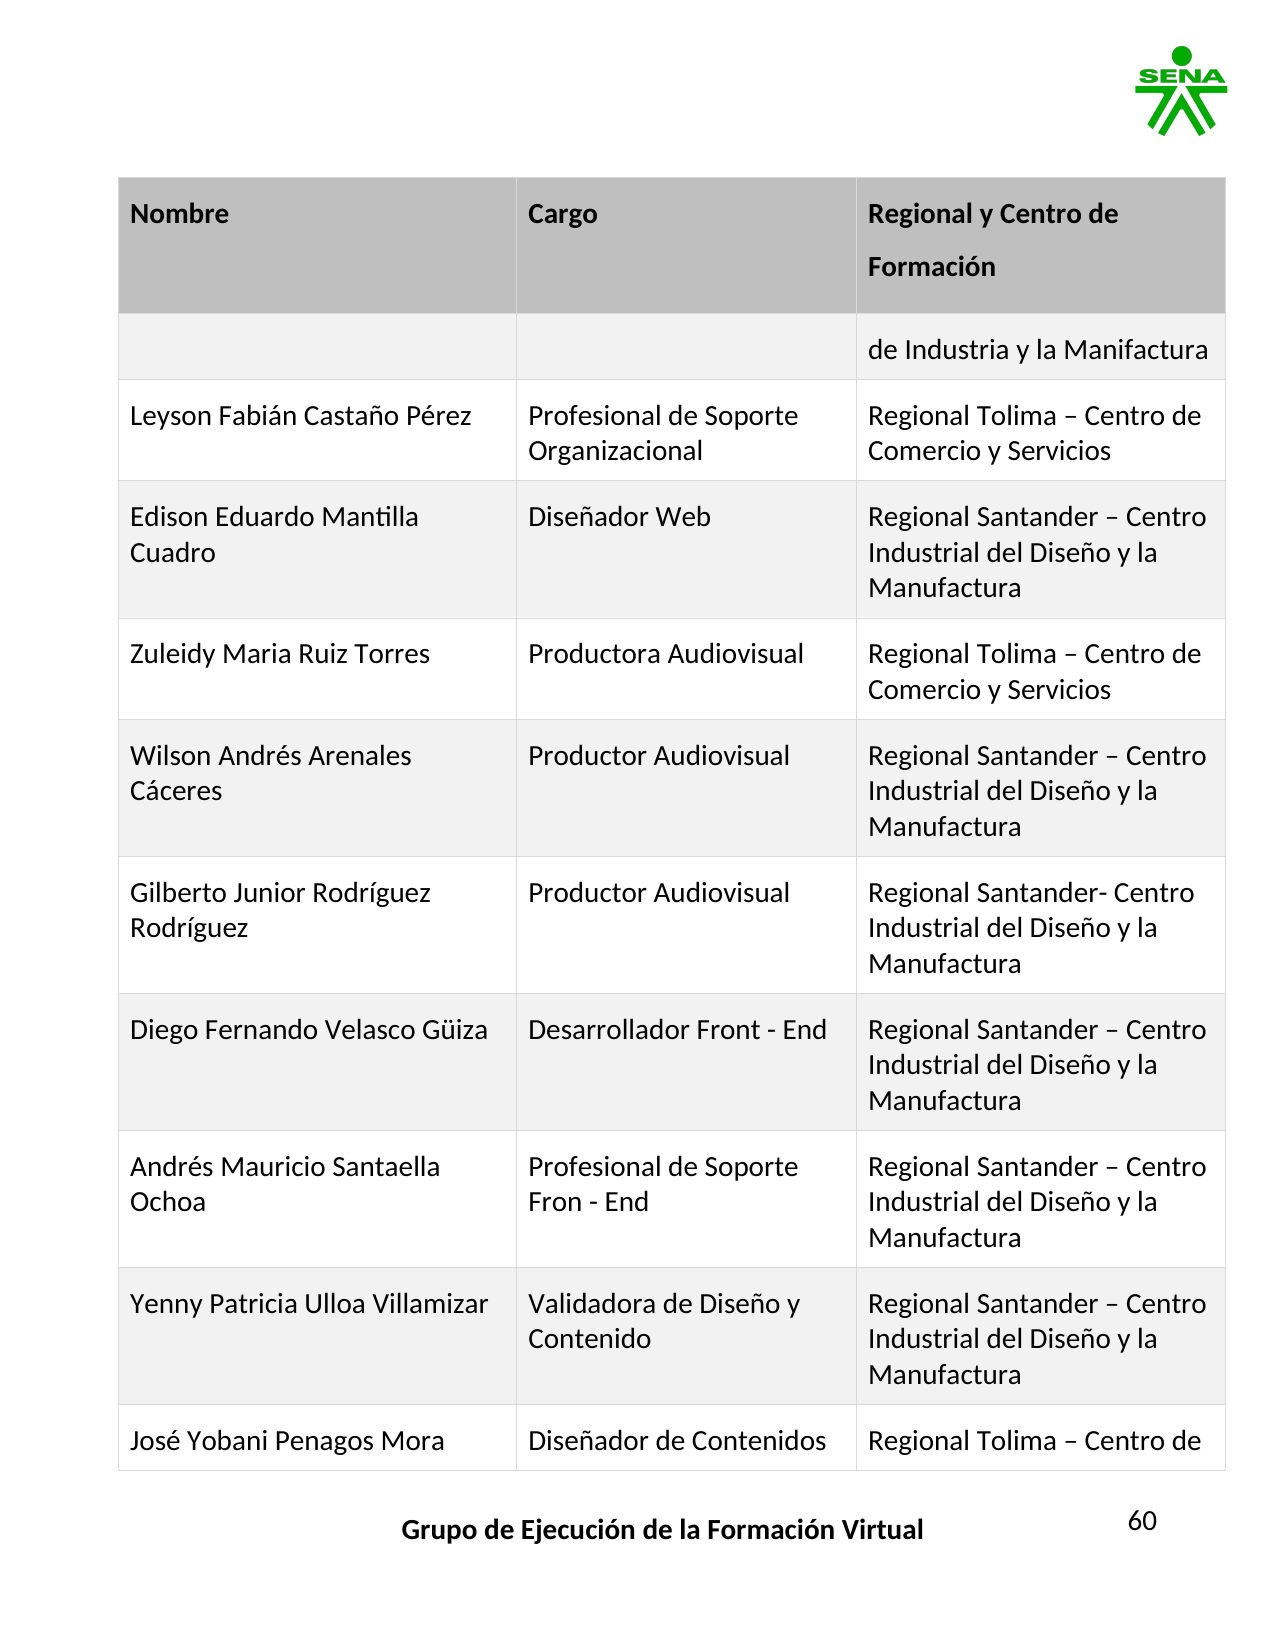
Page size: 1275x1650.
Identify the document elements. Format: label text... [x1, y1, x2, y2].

table_cell Profesional de Soporte Fron - End [517, 1131, 856, 1267]
table_cell Diseñador Web [517, 481, 856, 617]
table_cell Regional Santander – Centro Industrial del Diseño y la Manufactura [857, 481, 1225, 617]
table_cell Zuleidy Maria Ruiz Torres [119, 619, 516, 719]
table_cell Andrés Mauricio Santaella Ochoa [119, 1131, 516, 1267]
table_cell Yenny Patricia Ulloa Villamizar [119, 1268, 516, 1404]
table_cell Regional Santander – Centro Industrial del Diseño y la Manufactura [857, 1268, 1225, 1404]
table_header Regional y Centro de Formación [857, 178, 1225, 313]
table_cell Productor Audiovisual [517, 857, 856, 993]
table_header Cargo [517, 178, 856, 313]
table_cell Francisco José Lizcano Reyes [119, 314, 516, 379]
table_cell Productora Audiovisual [517, 619, 856, 719]
table_cell Regional Santander – Centro Industrial del Diseño y la Manufactura [857, 720, 1225, 856]
table_cell Gilberto Junior Rodríguez Rodríguez [119, 857, 516, 993]
table_cell Validadora de Diseño y Contenido [517, 1268, 856, 1404]
table_cell Regional Tolima – Centro de Comercio y Servicios [857, 1405, 1225, 1470]
table_cell Diego Fernando Velasco Güiza [119, 994, 516, 1130]
table_cell Regional Santander – Centro de Industria y la Manifactura [857, 314, 1225, 379]
table_cell Responsable del Equipo [517, 314, 856, 379]
table_cell Regional Tolima – Centro de Comercio y Servicios [857, 619, 1225, 719]
picture [1135, 46, 1228, 136]
table_header Nombre [119, 178, 516, 313]
table_cell Edison Eduardo Mantilla Cuadro [119, 481, 516, 617]
table_cell Regional Santander – Centro Industrial del Diseño y la Manufactura [857, 1131, 1225, 1267]
table_cell Regional Santander- Centro Industrial del Diseño y la Manufactura [857, 857, 1225, 993]
table_cell Diseñador de Contenidos Digitales [517, 1405, 856, 1470]
table_cell José Yobani Penagos Mora [119, 1405, 516, 1470]
table_cell Wilson Andrés Arenales Cáceres [119, 720, 516, 856]
table_cell Desarrollador Front - End [517, 994, 856, 1130]
table_cell Leyson Fabián Castaño Pérez [119, 380, 516, 480]
table_cell Regional Santander – Centro Industrial del Diseño y la Manufactura [857, 994, 1225, 1130]
table_cell Productor Audiovisual [517, 720, 856, 856]
table_cell Regional Tolima – Centro de Comercio y Servicios [857, 380, 1225, 480]
table_cell Profesional de Soporte Organizacional [517, 380, 856, 480]
